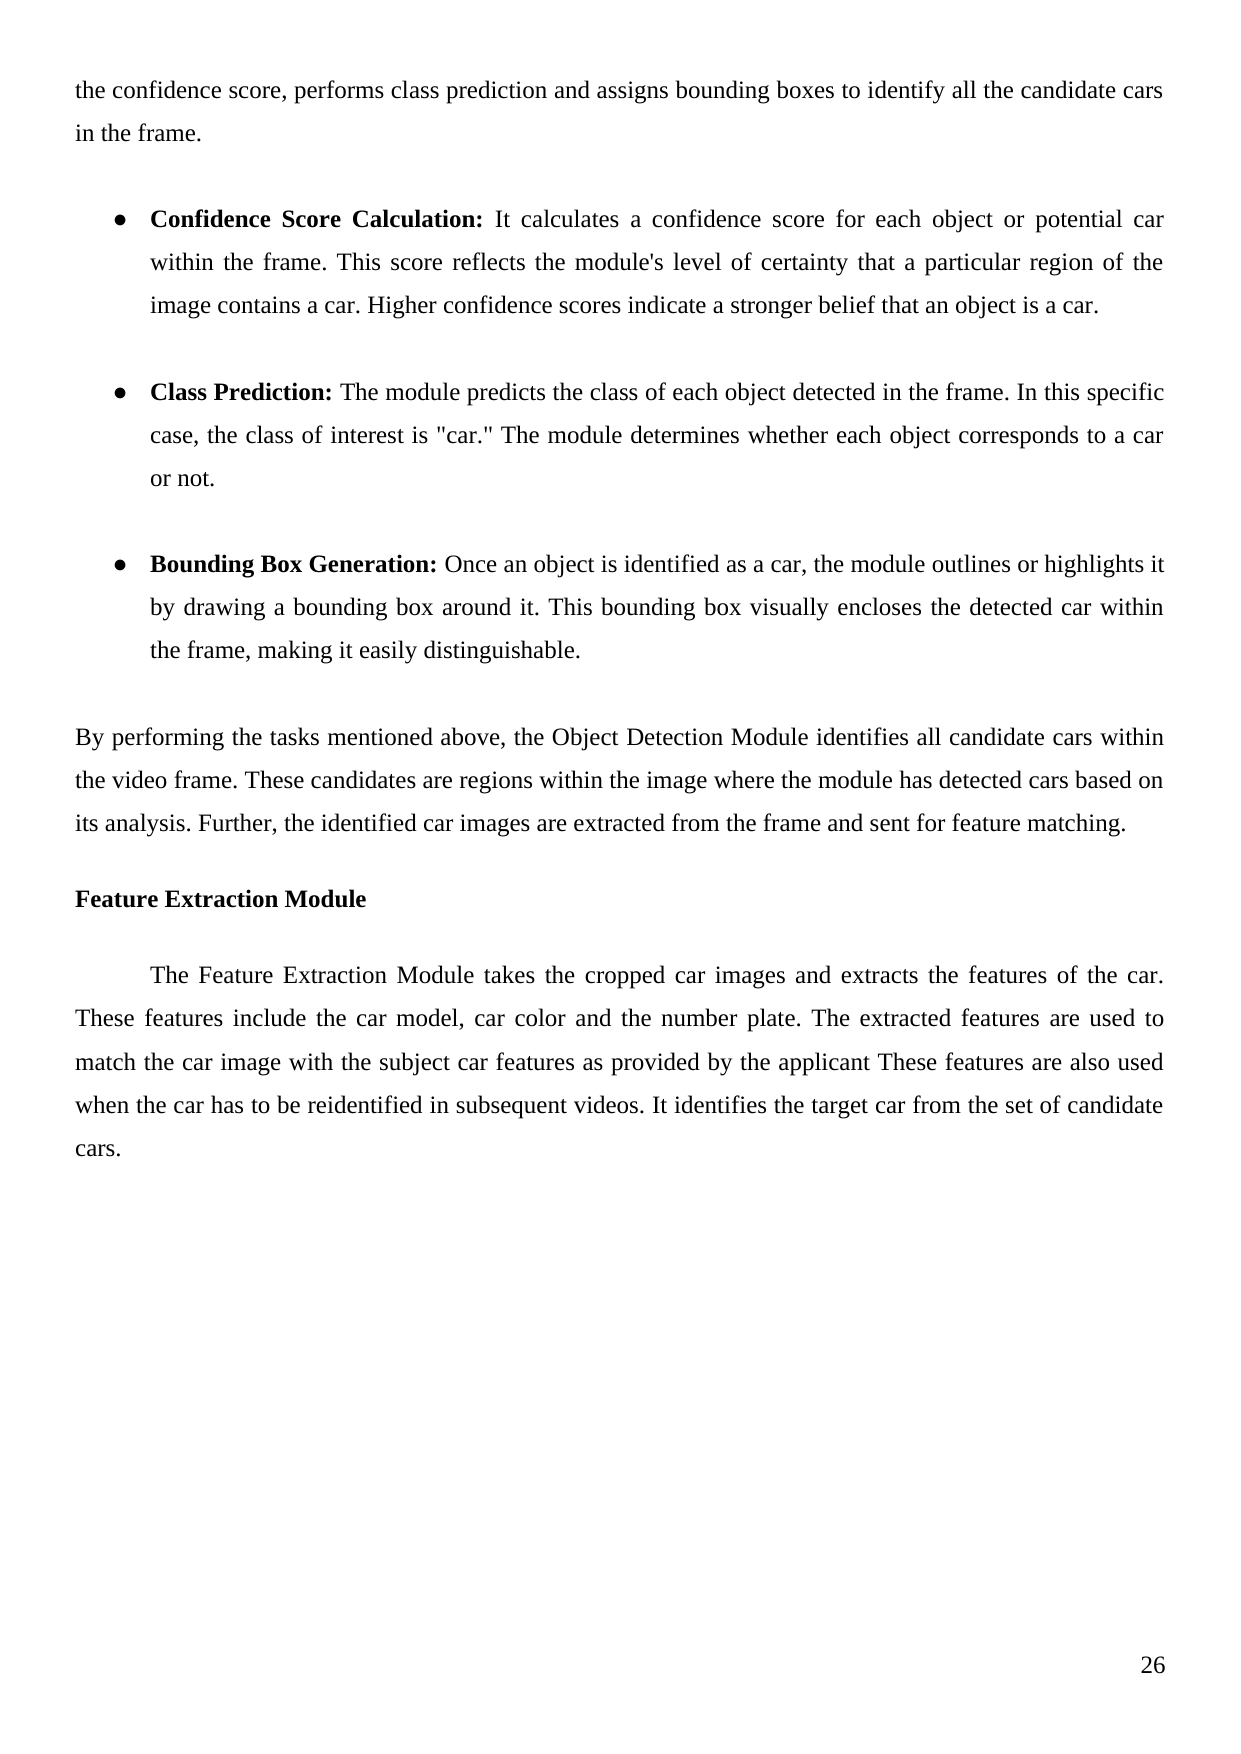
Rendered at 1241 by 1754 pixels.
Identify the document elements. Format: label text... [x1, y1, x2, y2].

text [75, 75, 1165, 147]
list Class Prediction: The module predicts the class of each object detected in the frame. In this specific case, the class of interest is "car." The module determines whether each object corresponds to a car or not. [112, 377, 1165, 492]
list Bounding Box Generation: Once an object is identified as a car, the module outlines or highlights it by drawing a bounding box around it. This bounding box visually encloses the detected car within the frame, making it easily distinguishable. [112, 549, 1165, 664]
text The Feature Extraction Module takes the cropped car images and extracts the features of the car. These features include the car model, car color and the number plate. The extracted features are used to match the car image with the subject car features as provided by the applicant These features are also used when the car has to be reidentified in subsequent videos. It identifies the target car from the set of candidate cars. [75, 960, 1165, 1162]
text By performing the tasks mentioned above, the Object Detection Module identifies all candidate cars within the video frame. These candidates are regions within the image where the module has detected cars based on its analysis. Further, the identified car images are extracted from the frame and sent for feature matching. [75, 722, 1165, 837]
list Confidence Score Calculation: It calculates a confidence score for each object or potential car within the frame. This score reflects the module's level of certainty that a particular region of the image contains a car. Higher confidence scores indicate a stronger belief that an object is a car. [112, 204, 1165, 319]
text Feature Extraction Module [75, 884, 1165, 913]
